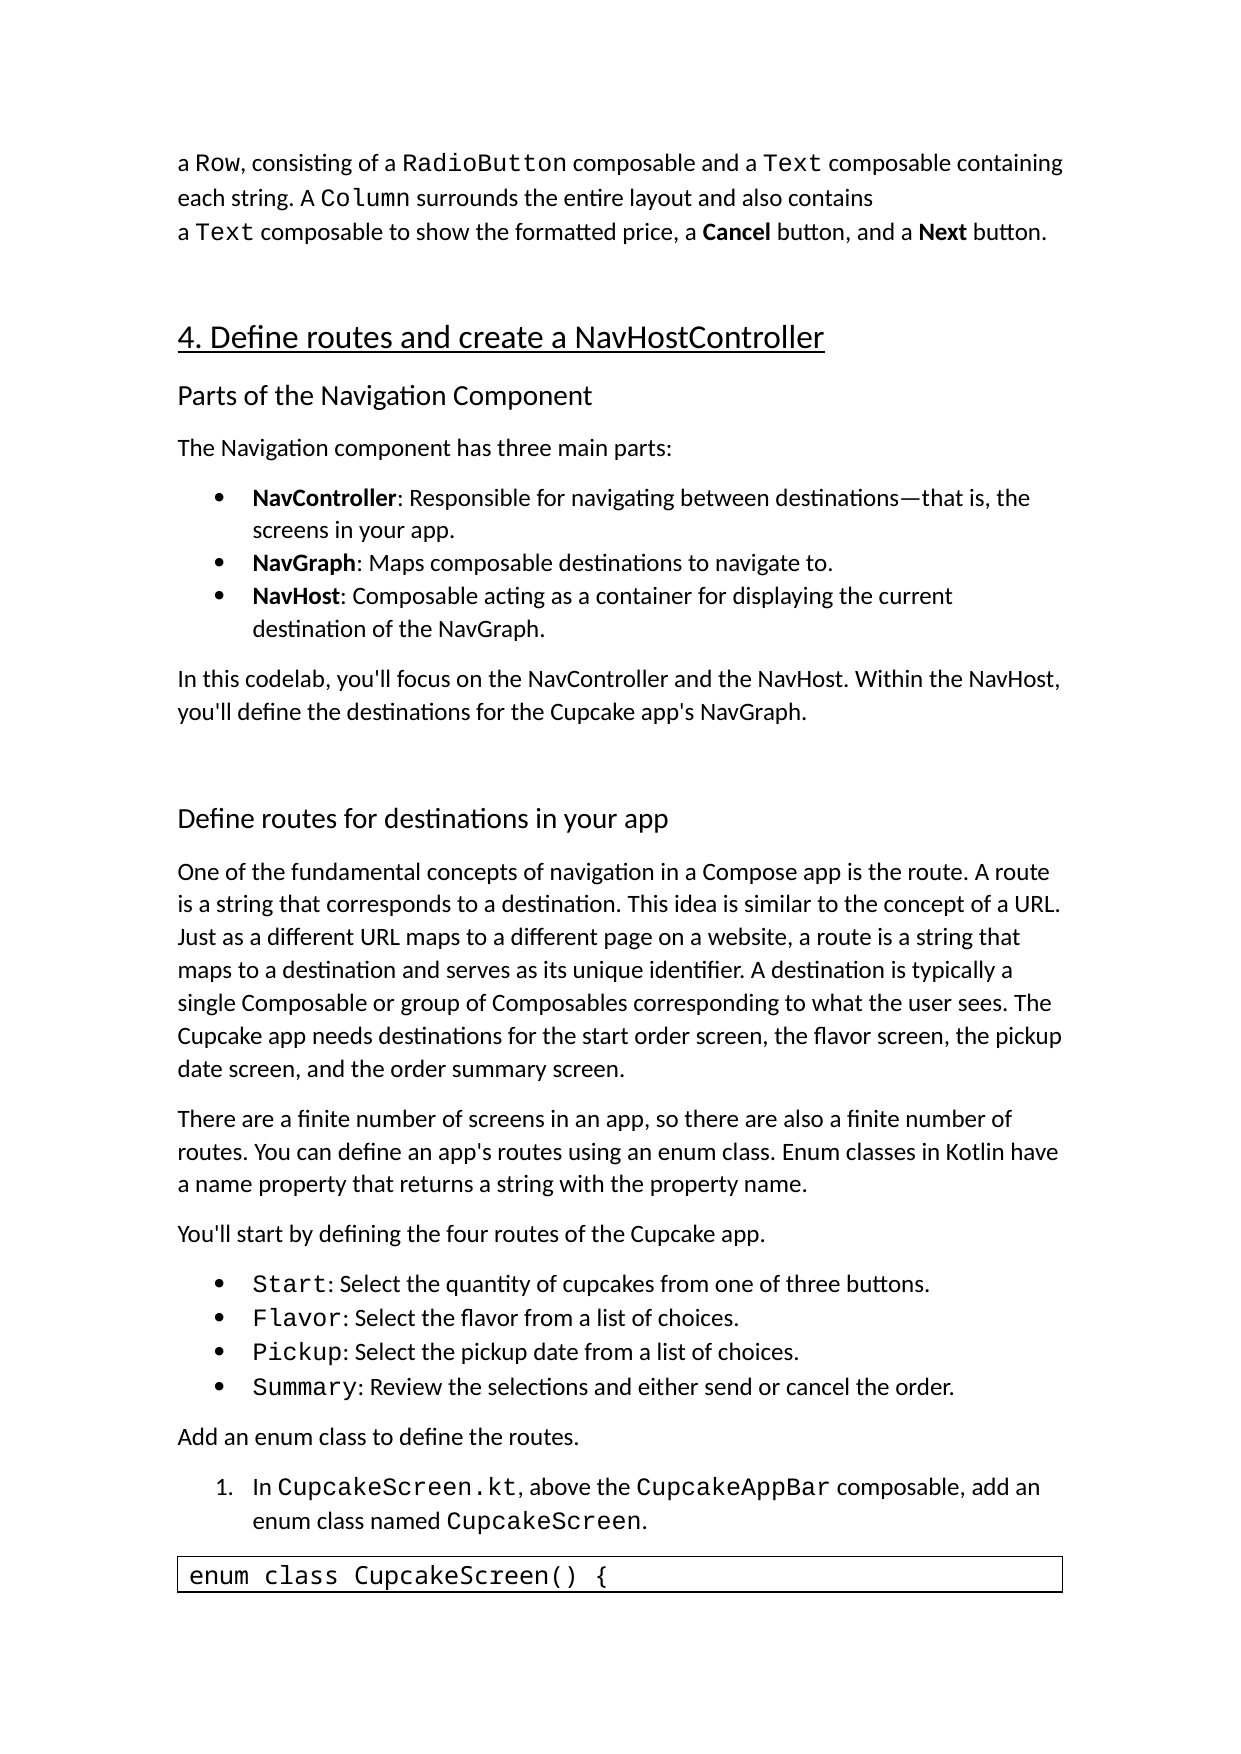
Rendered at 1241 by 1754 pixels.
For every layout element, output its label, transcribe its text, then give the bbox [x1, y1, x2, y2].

text There are a finite number of screens in an app, so there are also a finite number of routes. You can define an app's routes using an enum class. Enum classes in Kotlin have a name property that returns a string with the property name. [177, 1103, 1063, 1199]
text 4. Define routes and create a NavHostController [177, 316, 1063, 357]
text You'll start by defining the four routes of the Cupcake app. [177, 1218, 1063, 1249]
list NavGraph: Maps composable destinations to navigate to. [215, 548, 1063, 578]
list NavController: Responsible for navigating between destinations—that is, the screens in your app. [215, 482, 1063, 545]
text One of the fundamental concepts of navigation in a Compose app is the route. A route is a string that corresponds to a destination. This idea is similar to the concept of a URL. Just as a different URL maps to a different page on a website, a route is a string that maps to a destination and serves as its unique identifier. A destination is typically a single Composable or group of Composables corresponding to what the user sees. The Cupcake app needs destinations for the start order screen, the flavor screen, the pickup date screen, and the order summary screen. [177, 856, 1063, 1084]
list Flavor: Select the flavor from a list of choices. [215, 1302, 1063, 1334]
list Summary: Review the selections and either send or cancel the order. [215, 1371, 1063, 1402]
text Define routes for destinations in your app [177, 801, 1063, 836]
list NavHost: Composable acting as a container for displaying the current destination of the NavGraph. [215, 581, 1063, 644]
text The Navigation component has three main parts: [177, 432, 1063, 463]
list In CupcakeScreen.kt, above the CupcakeAppBar composable, add an enum class named CupcakeScreen. [215, 1471, 1063, 1537]
text Add an enum class to define the routes. [177, 1422, 1063, 1452]
list Pickup: Select the pickup date from a list of choices. [215, 1336, 1063, 1368]
list Start: Select the quantity of cupcakes from one of three buttons. [215, 1268, 1063, 1299]
text Parts of the Navigation Component [177, 377, 1063, 413]
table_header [178, 1557, 1062, 1591]
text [177, 148, 1063, 248]
text In this codelab, you'll focus on the NavController and the NavHost. Within the NavHost, you'll define the destinations for the Cupcake app's NavGraph. [177, 663, 1063, 726]
